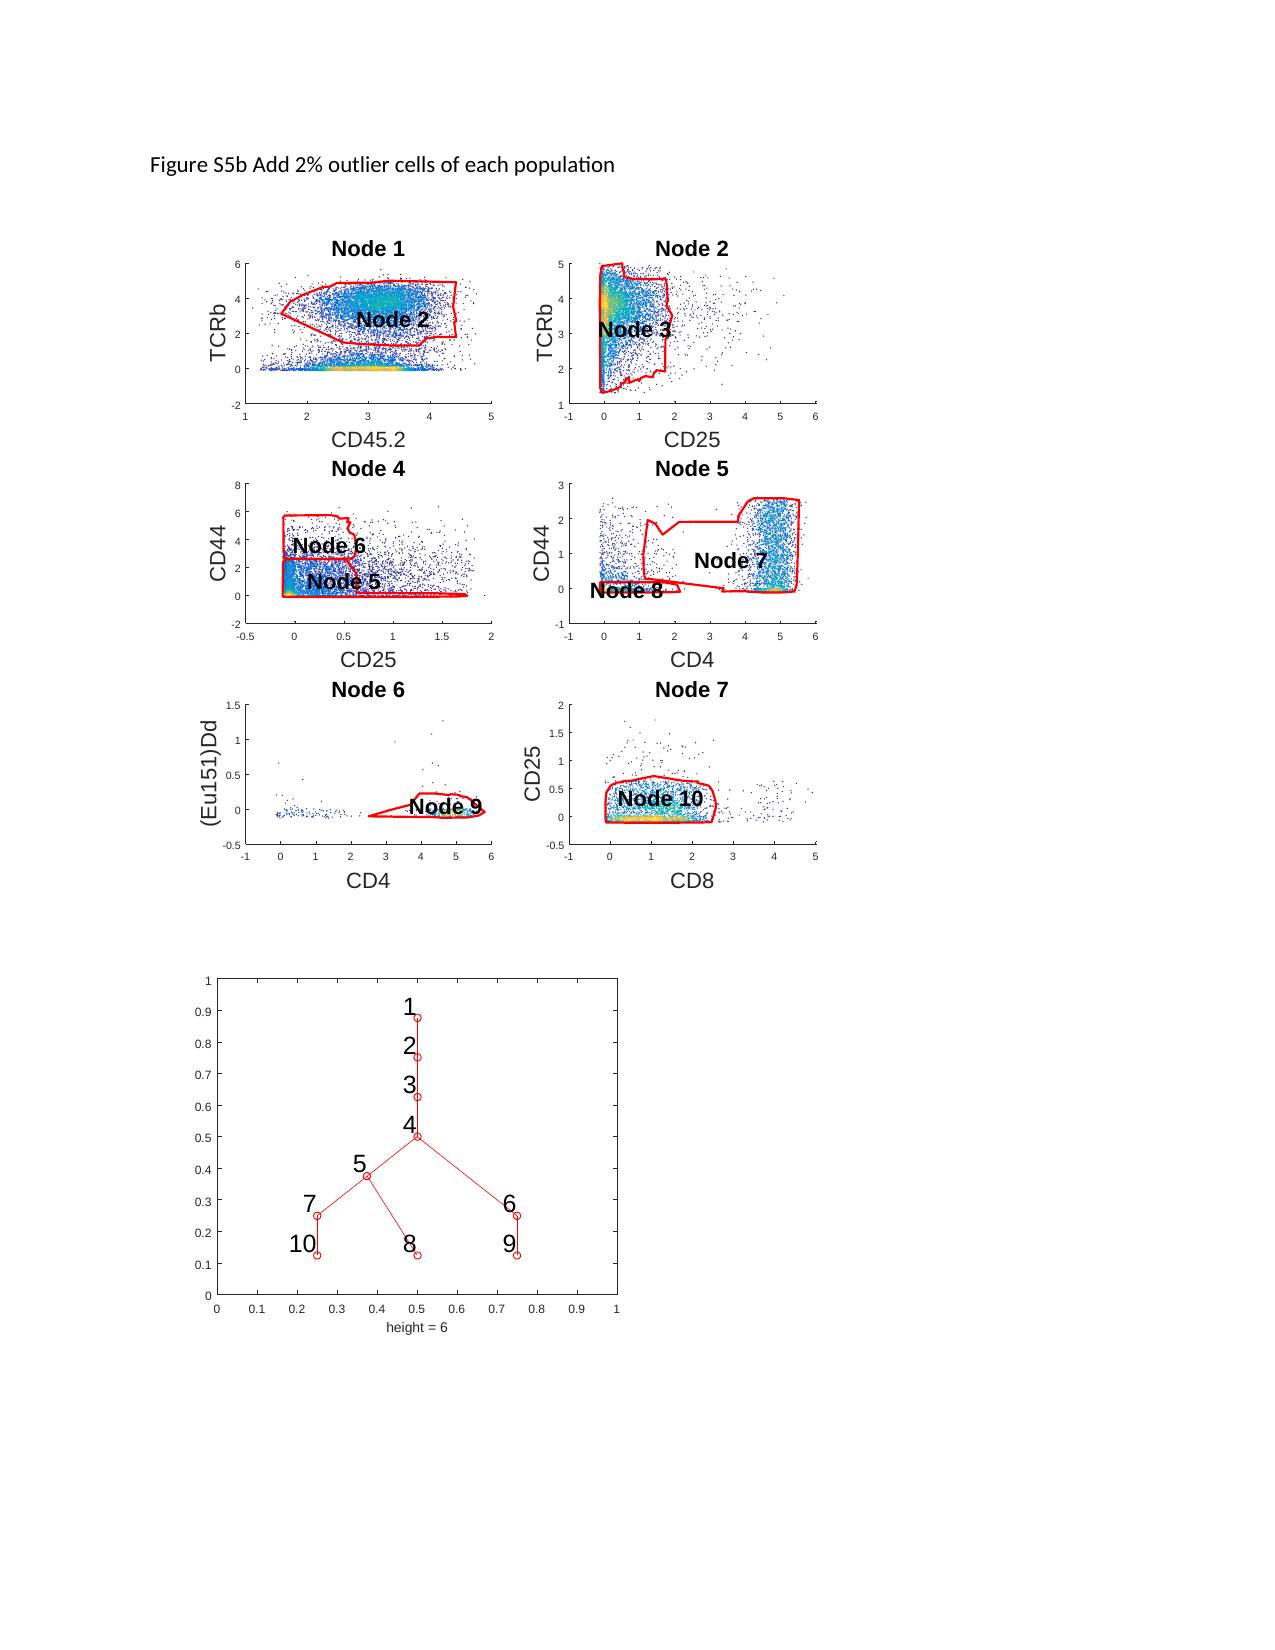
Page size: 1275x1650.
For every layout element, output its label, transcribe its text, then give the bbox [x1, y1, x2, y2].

picture [640, 806, 648, 811]
text Figure S5b Add 2% outlier cells of each population [150, 150, 1125, 178]
picture [604, 274, 611, 284]
picture [309, 365, 319, 369]
picture [681, 806, 689, 812]
picture [767, 574, 776, 581]
picture [766, 514, 776, 521]
picture [631, 311, 637, 319]
picture [768, 536, 779, 542]
